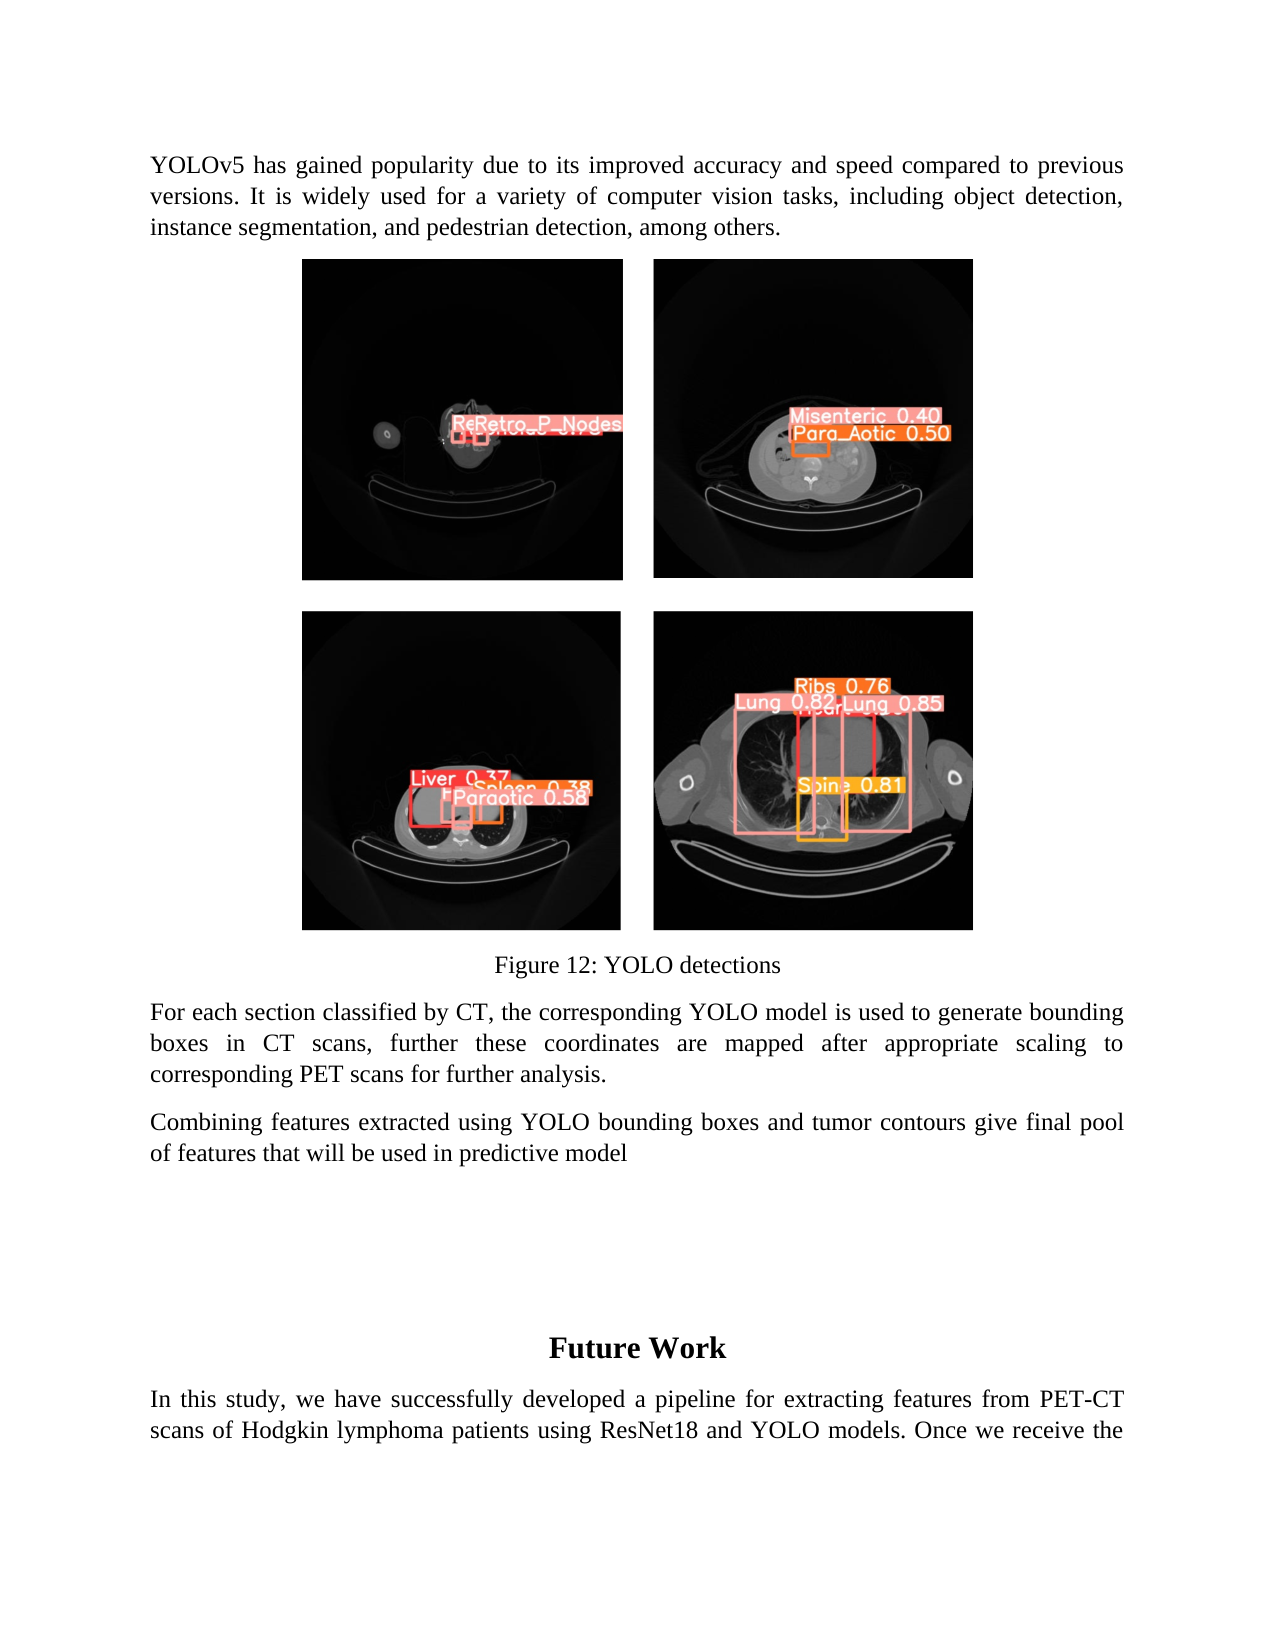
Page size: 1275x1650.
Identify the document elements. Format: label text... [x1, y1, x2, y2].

text For each section classified by CT, the corresponding YOLO model is used to generate bounding boxes in CT scans, further these coordinates are mapped after appropriate scaling to corresponding PET scans for further analysis. [150, 997, 1125, 1088]
text Future Work [150, 1329, 1125, 1365]
text Combining features extracted using YOLO bounding boxes and tumor contours give final pool of features that will be used in predictive model [150, 1107, 1125, 1167]
text Figure 12: YOLO detections [150, 950, 1125, 978]
picture [302, 259, 974, 931]
text YOLOv5 has gained popularity due to its improved accuracy and speed compared to previous versions. It is widely used for a variety of computer vision tasks, including object detection, instance segmentation, and pedestrian detection, among others. [150, 150, 1125, 241]
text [150, 1384, 1125, 1444]
